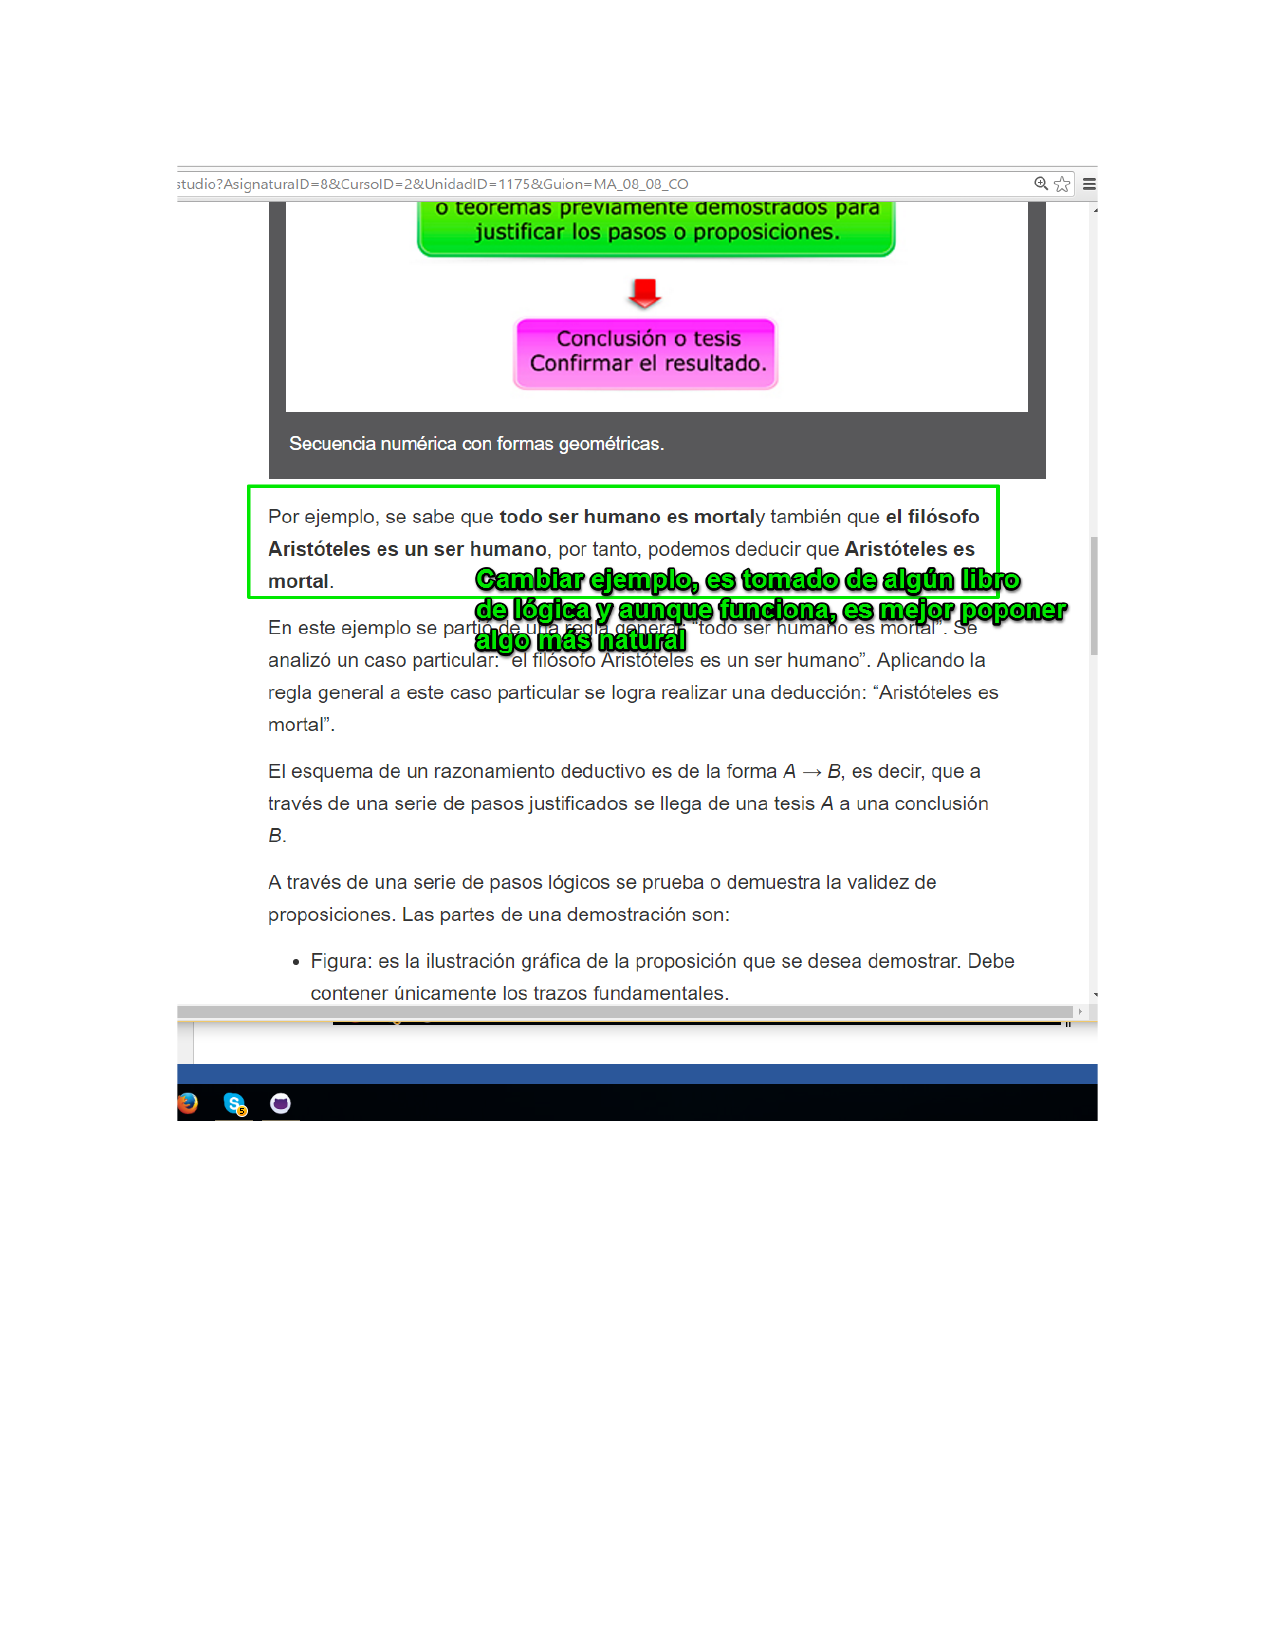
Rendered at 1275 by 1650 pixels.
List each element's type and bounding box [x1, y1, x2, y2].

picture [177, 147, 1098, 1121]
